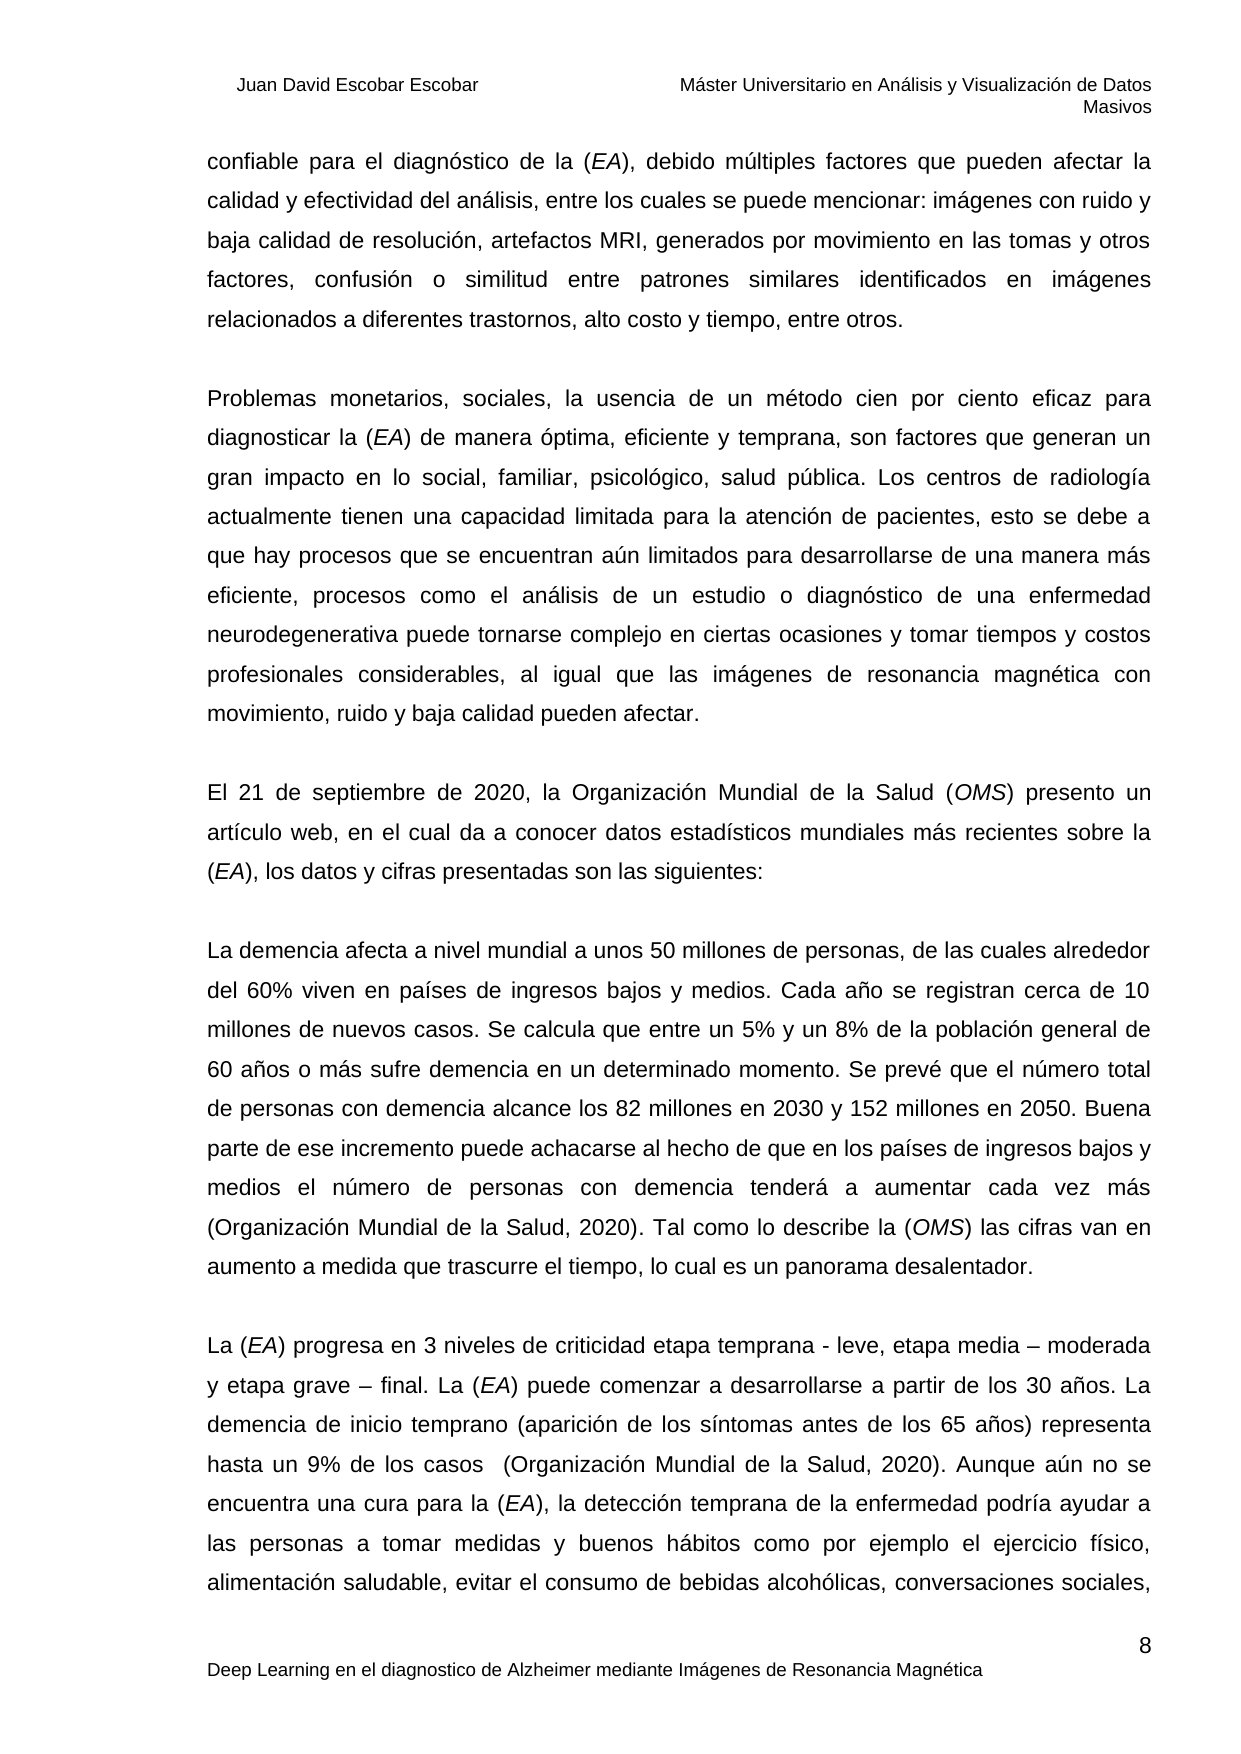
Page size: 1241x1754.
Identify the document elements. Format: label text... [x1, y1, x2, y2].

text Problemas monetarios, sociales, la usencia de un método cien por ciento eficaz para diagnosticar la (EA) de manera óptima, eficiente y temprana, son factores que generan un gran impacto en lo social, familiar, psicológico, salud pública. Los centros de radiología actualmente tienen una capacidad limitada para la atención de pacientes, esto se debe a que hay procesos que se encuentran aún limitados para desarrollarse de una manera más eficiente, procesos como el análisis de un estudio o diagnóstico de una enfermedad neurodegenerativa puede tornarse complejo en ciertas ocasiones y tomar tiempos y costos profesionales considerables, al igual que las imágenes de resonancia magnética con movimiento, ruido y baja calidad pueden afectar. [207, 384, 1152, 727]
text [207, 1332, 1152, 1595]
text La demencia afecta a nivel mundial a unos 50 millones de personas, de las cuales alrededor del 60% viven en países de ingresos bajos y medios. Cada año se registran cerca de 10 millones de nuevos casos. Se calcula que entre un 5% y un 8% de la población general de 60 años o más sufre demencia en un determinado momento. Se prevé que el número total de personas con demencia alcance los 82 millones en 2030 y 152 millones en 2050. Buena parte de ese incremento puede achacarse al hecho de que en los países de ingresos bajos y medios el número de personas con demencia tenderá a aumentar cada vez más . Tal como lo describe la (OMS) las cifras van en aumento a medida que trascurre el tiempo, lo cual es un panorama desalentador. [207, 937, 1152, 1279]
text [207, 148, 1152, 332]
text El 21 de septiembre de 2020, la Organización Mundial de la Salud (OMS) presento un artículo web, en el cual da a conocer datos estadísticos mundiales más recientes sobre la (EA), los datos y cifras presentadas son las siguientes: [207, 779, 1152, 885]
